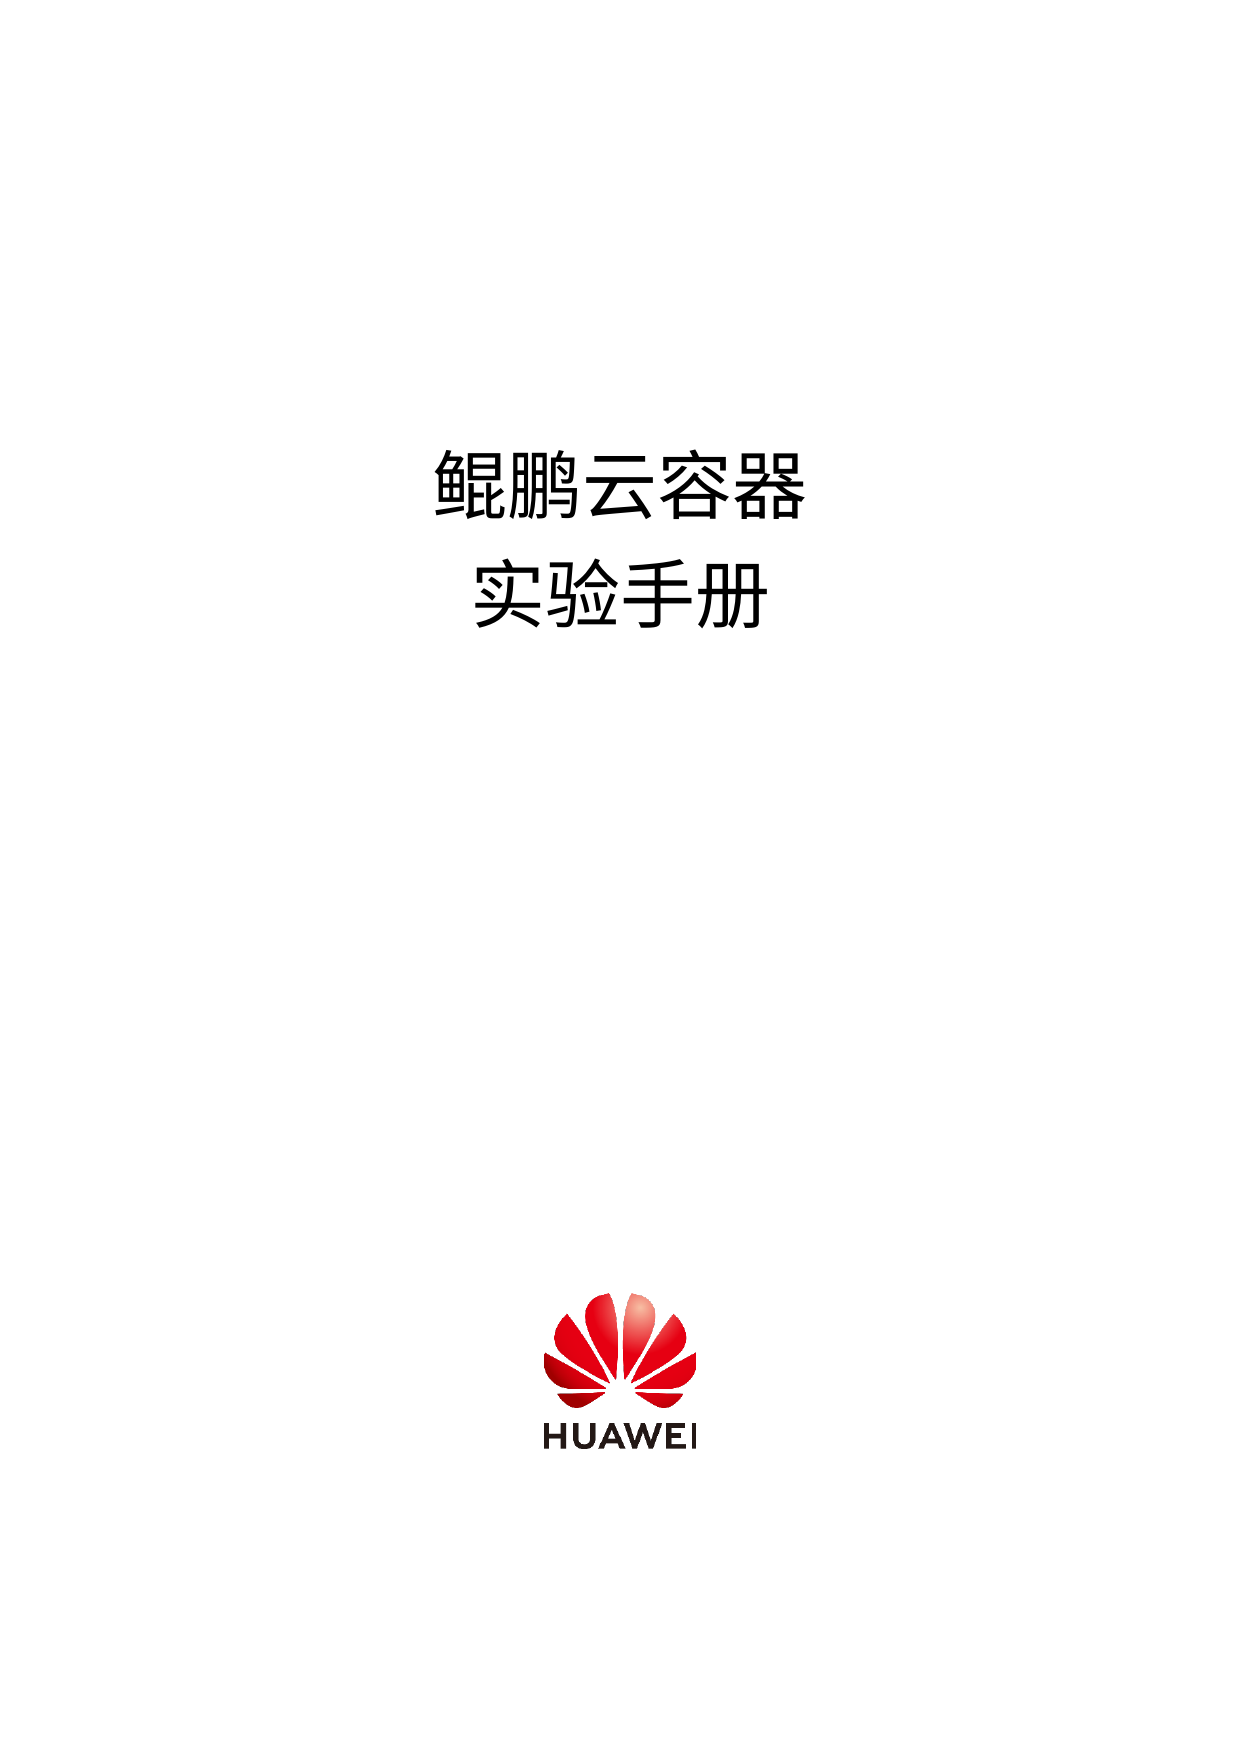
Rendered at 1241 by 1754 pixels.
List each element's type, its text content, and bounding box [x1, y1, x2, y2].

picture [544, 1293, 696, 1449]
text 实验手册 [118, 535, 1122, 644]
text 鲲鹏云容器 [118, 427, 1122, 535]
